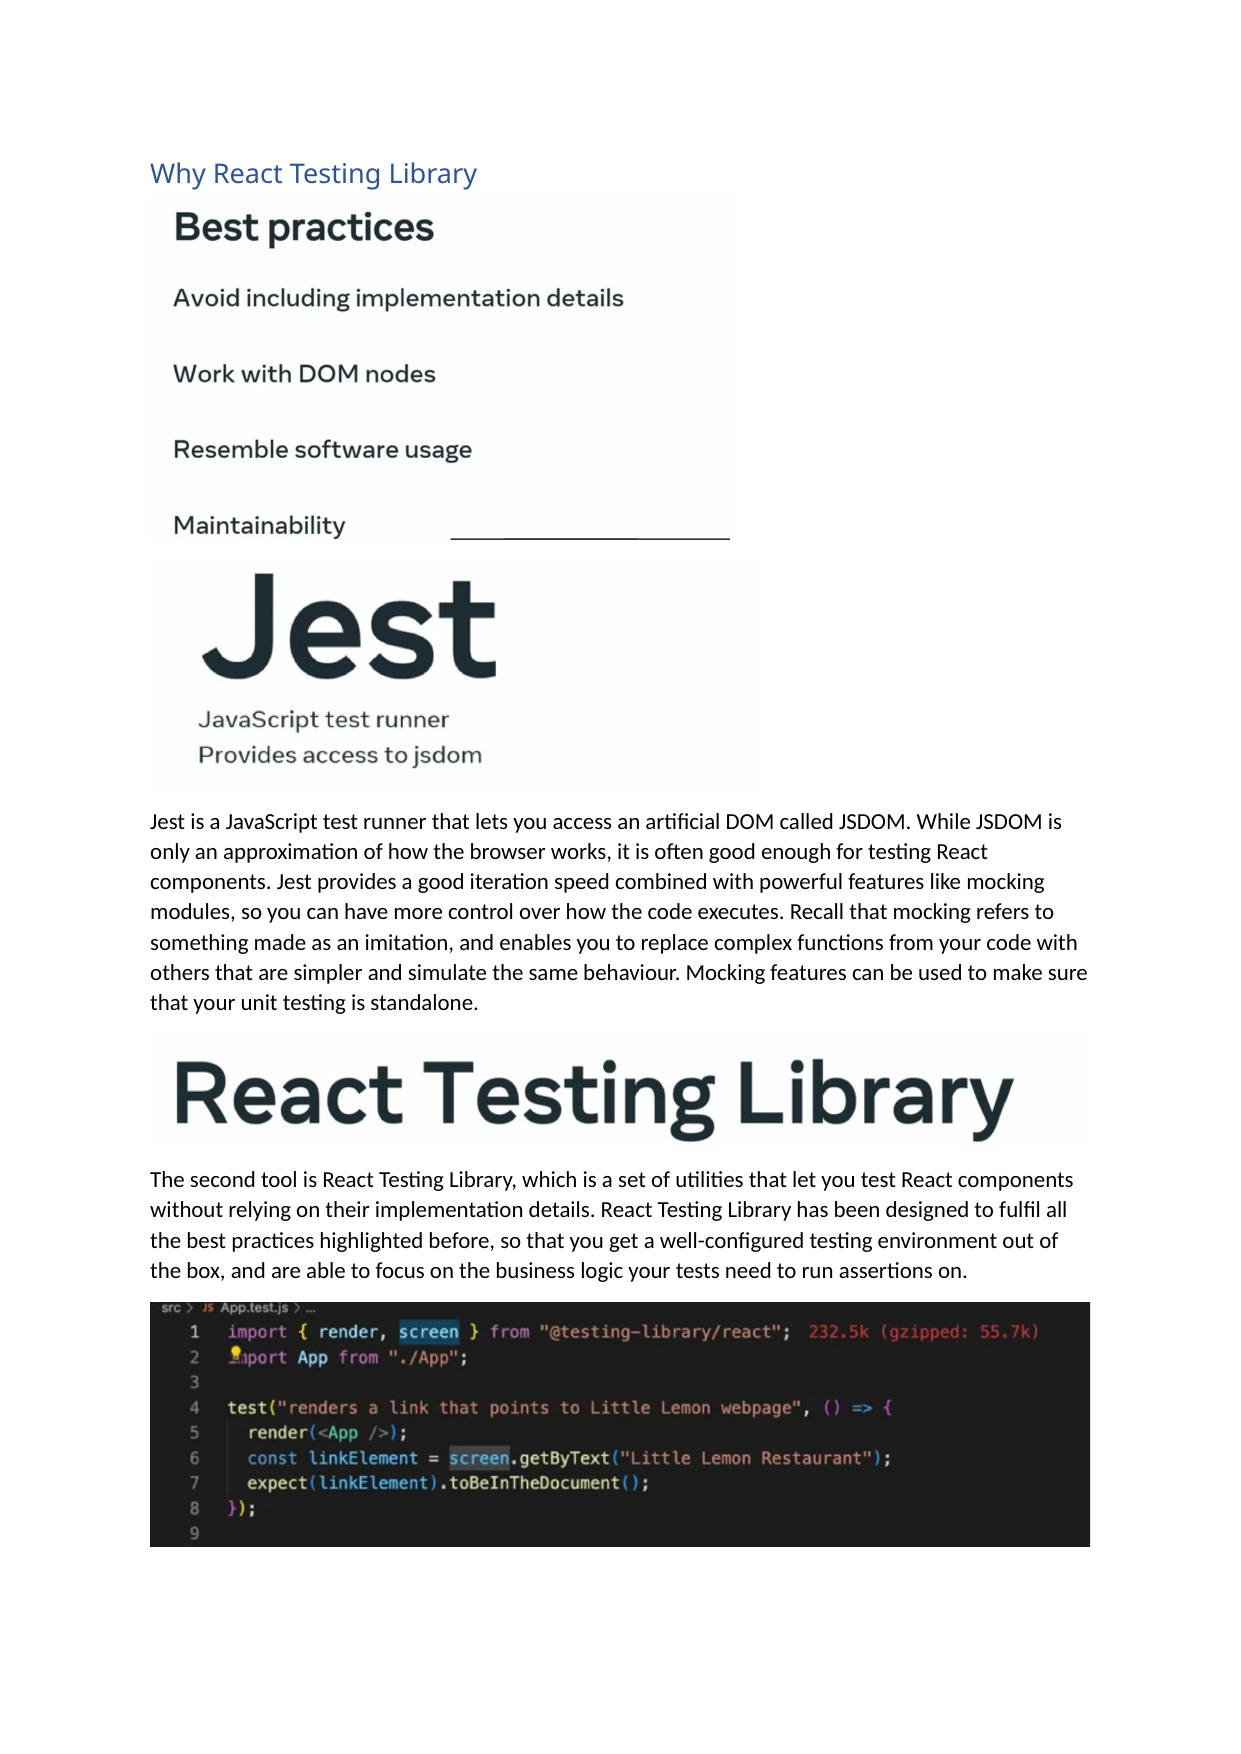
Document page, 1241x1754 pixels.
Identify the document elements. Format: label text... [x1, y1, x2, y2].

picture [150, 558, 762, 788]
picture [150, 1302, 1091, 1547]
picture [150, 1035, 1091, 1147]
picture [150, 193, 730, 540]
subtitle Why React Testing Library [150, 154, 1090, 191]
text Jest is a JavaScript test runner that lets you access an artificial DOM called JSDOM. While JSDOM is only an approximation of how the browser works, it is often good enough for testing React components. Jest provides a good iteration speed combined with powerful features like mocking modules, so you can have more control over how the code executes. Recall that mocking refers to something made as an imitation, and enables you to replace complex functions from your code with others that are simpler and simulate the same behaviour. Mocking features can be used to make sure that your unit testing is standalone. [150, 807, 1090, 1016]
text The second tool is React Testing Library, which is a set of utilities that let you test React components without relying on their implementation details. React Testing Library has been designed to fulfil all the best practices highlighted before, so that you get a well-configured testing environment out of the box, and are able to focus on the business logic your tests need to run assertions on. [150, 1165, 1090, 1284]
